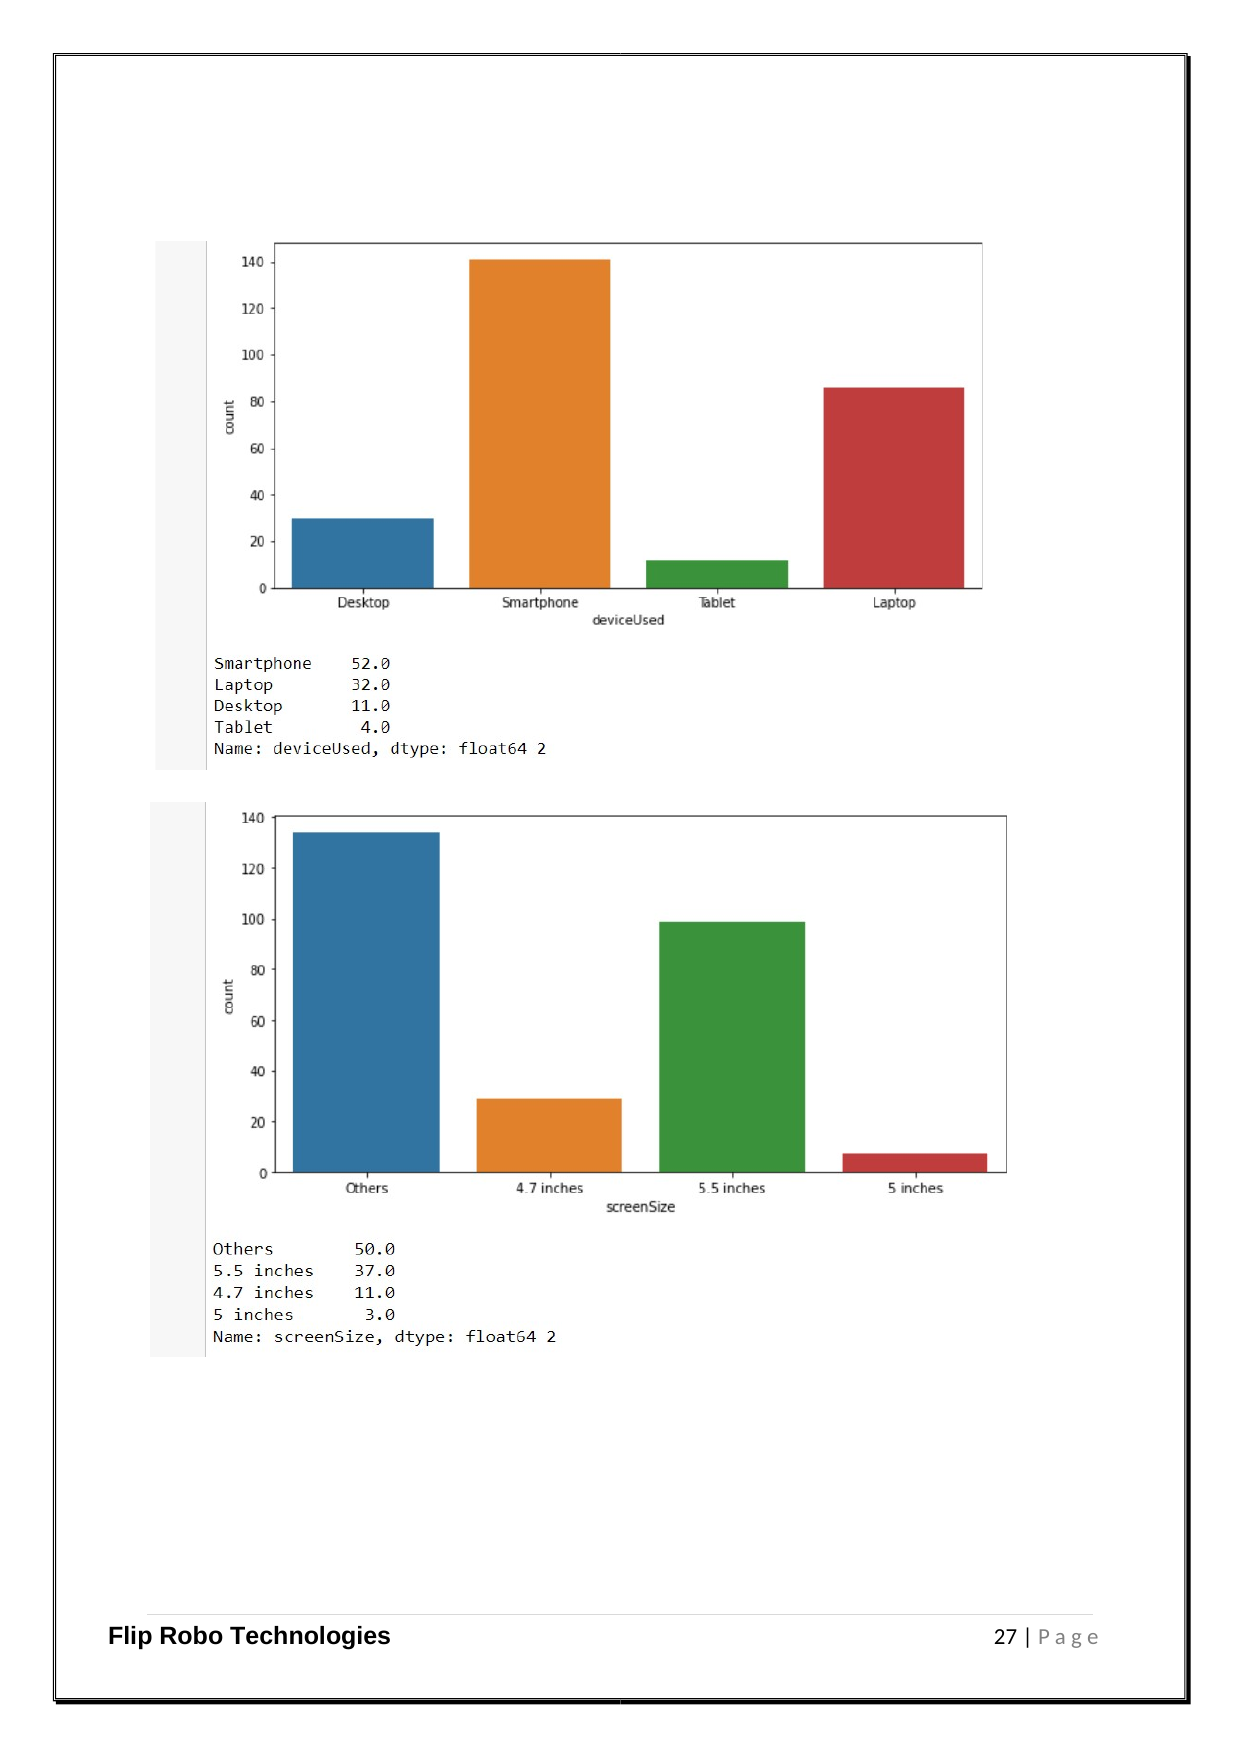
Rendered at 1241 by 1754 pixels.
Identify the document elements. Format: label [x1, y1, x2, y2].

picture [150, 802, 1007, 1357]
picture [155, 241, 983, 770]
